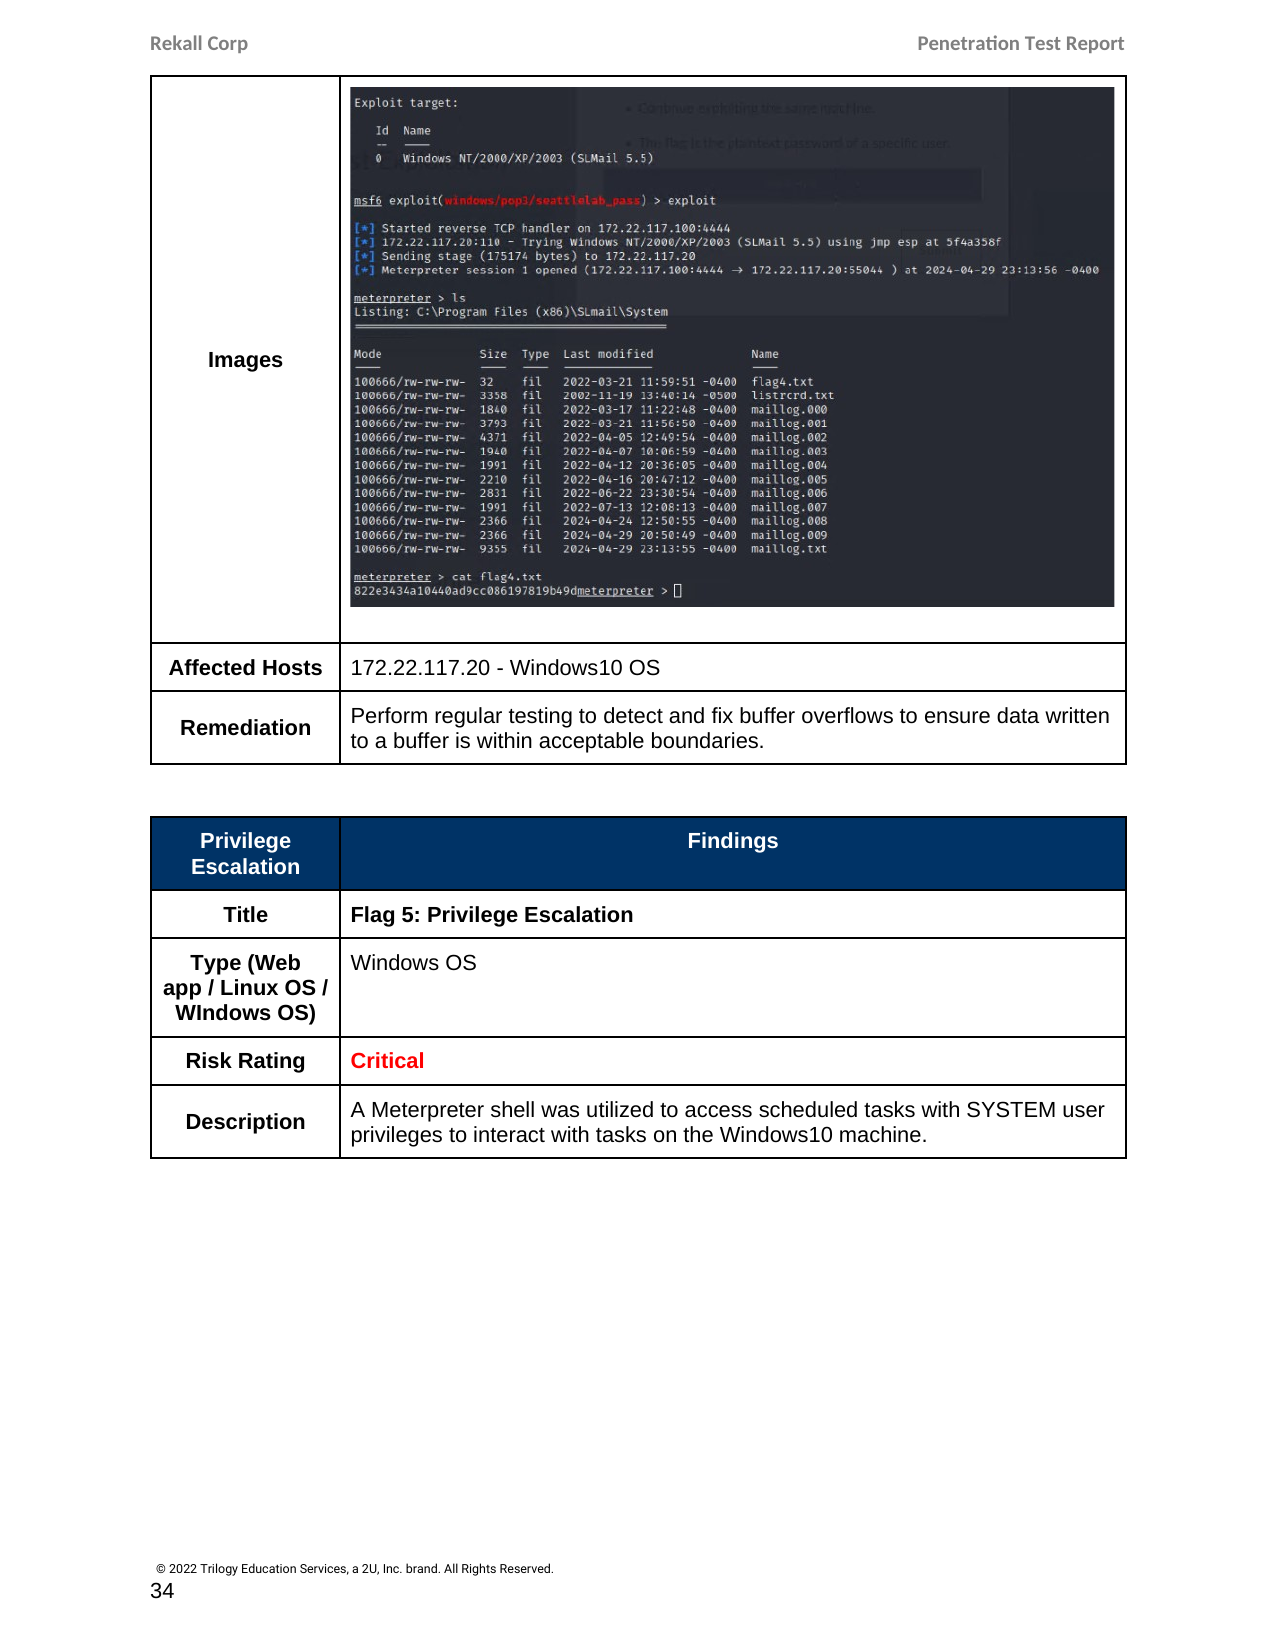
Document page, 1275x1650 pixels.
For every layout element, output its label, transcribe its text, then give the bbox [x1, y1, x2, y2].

table_header Findings [341, 818, 1125, 889]
table_cell Affected Hosts [152, 644, 339, 690]
table_cell Title [152, 891, 339, 937]
table_cell [341, 77, 1125, 642]
table_cell Images [152, 77, 339, 642]
table_cell Type (Web app / Linux OS / WIndows OS) [152, 939, 339, 1036]
table_cell A Meterpreter shell was utilized to access scheduled tasks with SYSTEM user privileges to interact with tasks on the Windows10 machine. [341, 1086, 1125, 1157]
table_cell Perform regular testing to detect and fix buffer overflows to ensure data written to a buffer is within acceptable boundaries. [341, 692, 1125, 763]
table_cell Flag 5: Privilege Escalation [341, 891, 1125, 937]
table_cell Remediation [152, 692, 339, 763]
picture [350, 87, 1115, 607]
table_cell 172.22.117.20 - Windows10 OS [341, 644, 1125, 690]
table_cell Risk Rating [152, 1038, 339, 1084]
table_cell Critical [341, 1038, 1125, 1084]
table_header Privilege Escalation [152, 818, 339, 889]
table_cell Windows OS [341, 939, 1125, 1036]
table_cell Description [152, 1086, 339, 1157]
